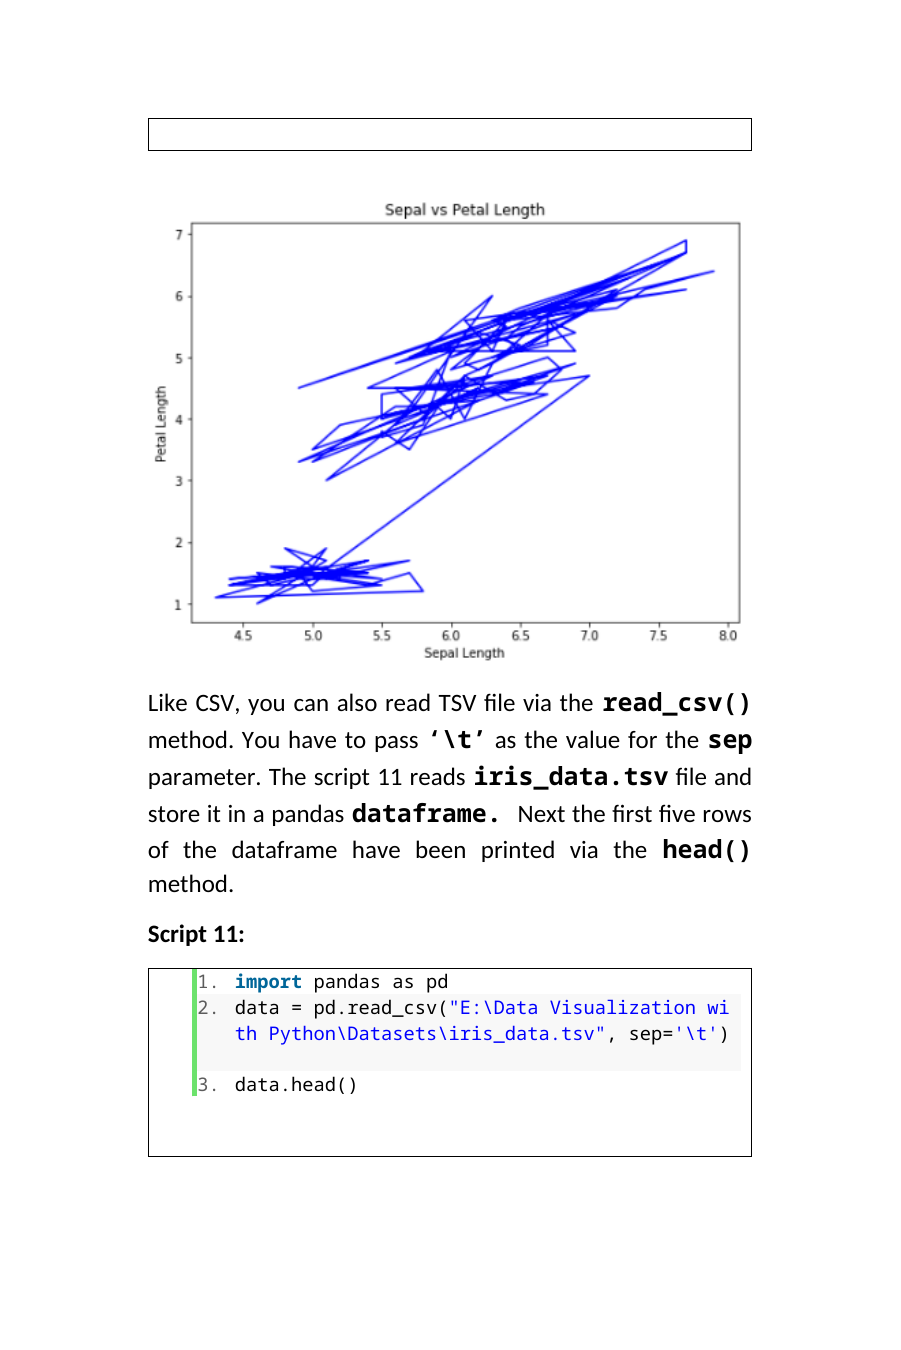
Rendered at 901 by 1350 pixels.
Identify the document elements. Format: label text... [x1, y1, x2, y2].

text Script 11: [148, 918, 752, 949]
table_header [149, 119, 751, 150]
table_header import pandas as pd data = pd.read_csv("E:\Data Visualization with Python\Datasets\iris_data.tsv", sep='\t') data.head() [149, 969, 751, 1156]
picture [147, 200, 753, 666]
text Like CSV, you can also read TSV file via the read_csv() method. You have to pass ‘\t’ as the value for the sep parameter. The script 11 reads iris_data.tsv file and store it in a pandas dataframe. Next the first five rows of the dataframe have been printed via the head() method. [148, 685, 752, 899]
